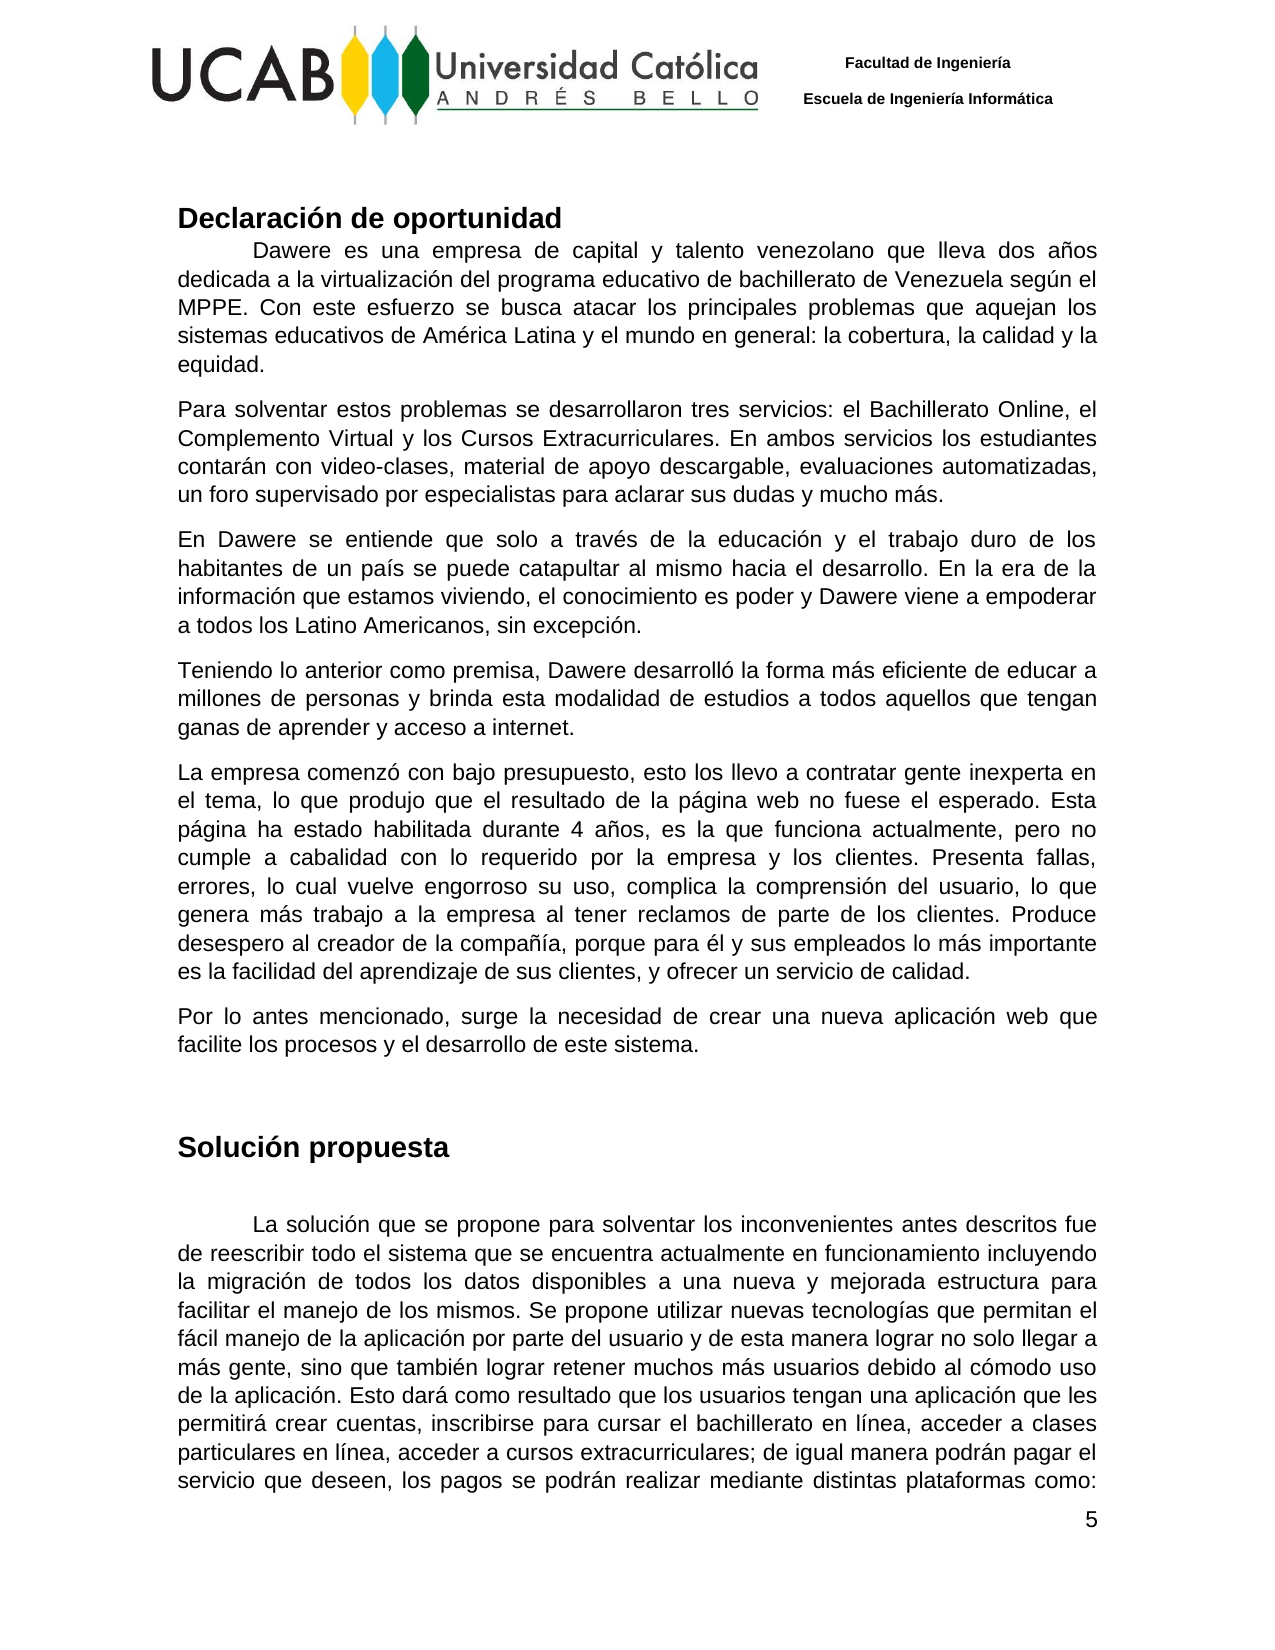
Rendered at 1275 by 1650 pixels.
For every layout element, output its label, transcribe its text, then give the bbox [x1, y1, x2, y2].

text Para solventar estos problemas se desarrollaron tres servicios: el Bachillerato Online, el Complemento Virtual y los Cursos Extracurriculares. En ambos servicios los estudiantes contarán con video-clases, material de apoyo descargable, evaluaciones automatizadas, un foro supervisado por especialistas para aclarar sus dudas y mucho más. [177, 396, 1098, 508]
text Dawere es una empresa de capital y talento venezolano que lleva dos años dedicada a la virtualización del programa educativo de bachillerato de Venezuela según el MPPE. Con este esfuerzo se busca atacar los principales problemas que aquejan los sistemas educativos de América Latina y el mundo en general: la cobertura, la calidad y la equidad. [177, 237, 1098, 377]
text Teniendo lo anterior como premisa, Dawere desarrolló la forma más eficiente de educar a millones de personas y brinda esta modalidad de estudios a todos aquellos que tengan ganas de aprender y acceso a internet. [177, 657, 1098, 740]
picture [152, 25, 759, 125]
text En Dawere se entiende que solo a través de la educación y el trabajo duro de los habitantes de un país se puede catapultar al mismo hacia el desarrollo. En la era de la información que estamos viviendo, el conocimiento es poder y Dawere viene a empoderar a todos los Latino Americanos, sin excepción. [177, 526, 1098, 638]
text Por lo antes mencionado, surge la necesidad de crear una nueva aplicación web que facilite los procesos y el desarrollo de este sistema. [177, 1003, 1098, 1058]
subtitle Declaración de oportunidad [177, 201, 1098, 234]
subtitle Solución propuesta [177, 1130, 1098, 1163]
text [177, 1211, 1098, 1493]
text La empresa comenzó con bajo presupuesto, esto los llevo a contratar gente inexperta en el tema, lo que produjo que el resultado de la página web no fuese el esperado. Esta página ha estado habilitada durante 4 años, es la que funciona actualmente, pero no cumple a cabalidad con lo requerido por la empresa y los clientes. Presenta fallas, errores, lo cual vuelve engorroso su uso, complica la comprensión del usuario, lo que genera más trabajo a la empresa al tener reclamos de parte de los clientes. Produce desespero al creador de la compañía, porque para él y sus empleados lo más importante es la facilidad del aprendizaje de sus clientes, y ofrecer un servicio de calidad. [177, 759, 1098, 984]
